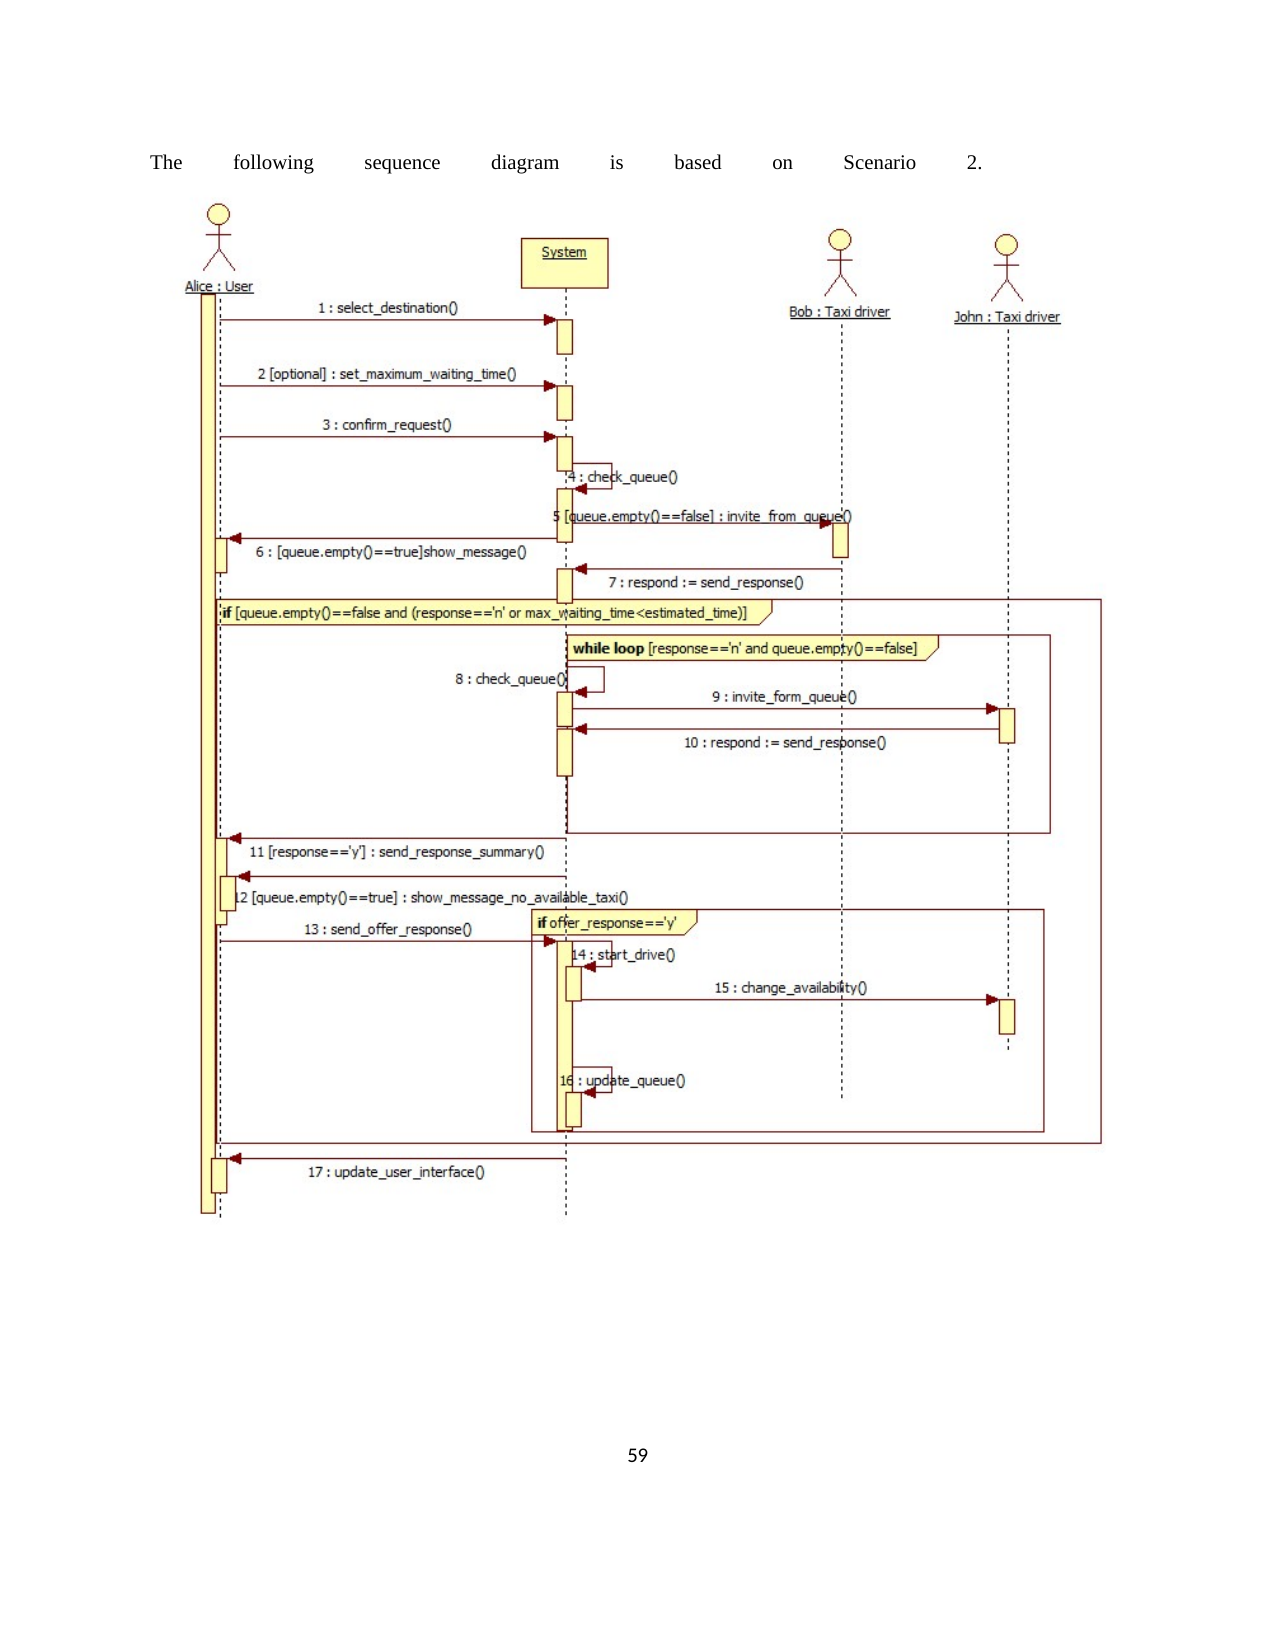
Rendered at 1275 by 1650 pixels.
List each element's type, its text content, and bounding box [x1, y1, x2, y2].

text The following sequence diagram is based on Scenario 2. [150, 150, 983, 177]
picture [150, 177, 1125, 1247]
